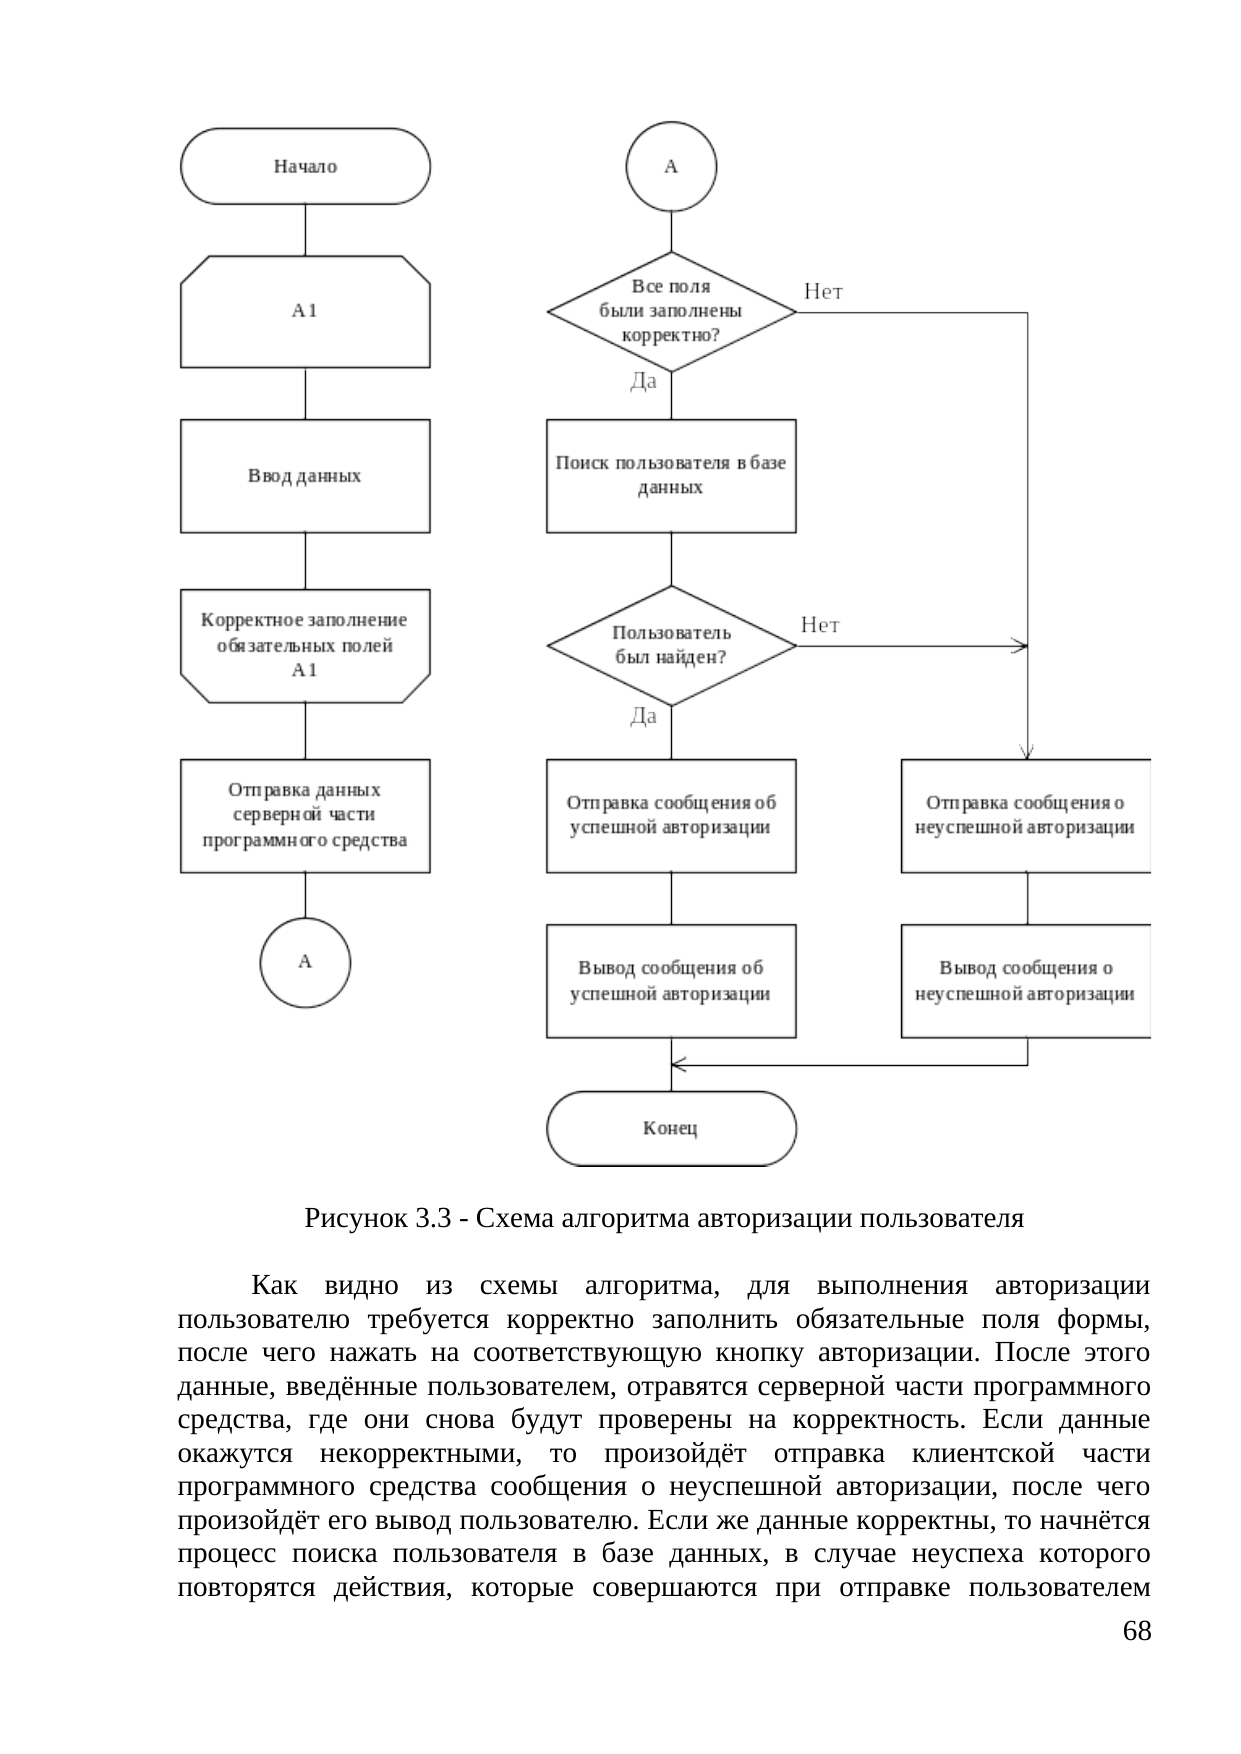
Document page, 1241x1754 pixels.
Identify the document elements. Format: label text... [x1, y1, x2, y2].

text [177, 1267, 1152, 1603]
text Рисунок 3.3 - Схема алгоритма авторизации пользователя [177, 1200, 1152, 1234]
